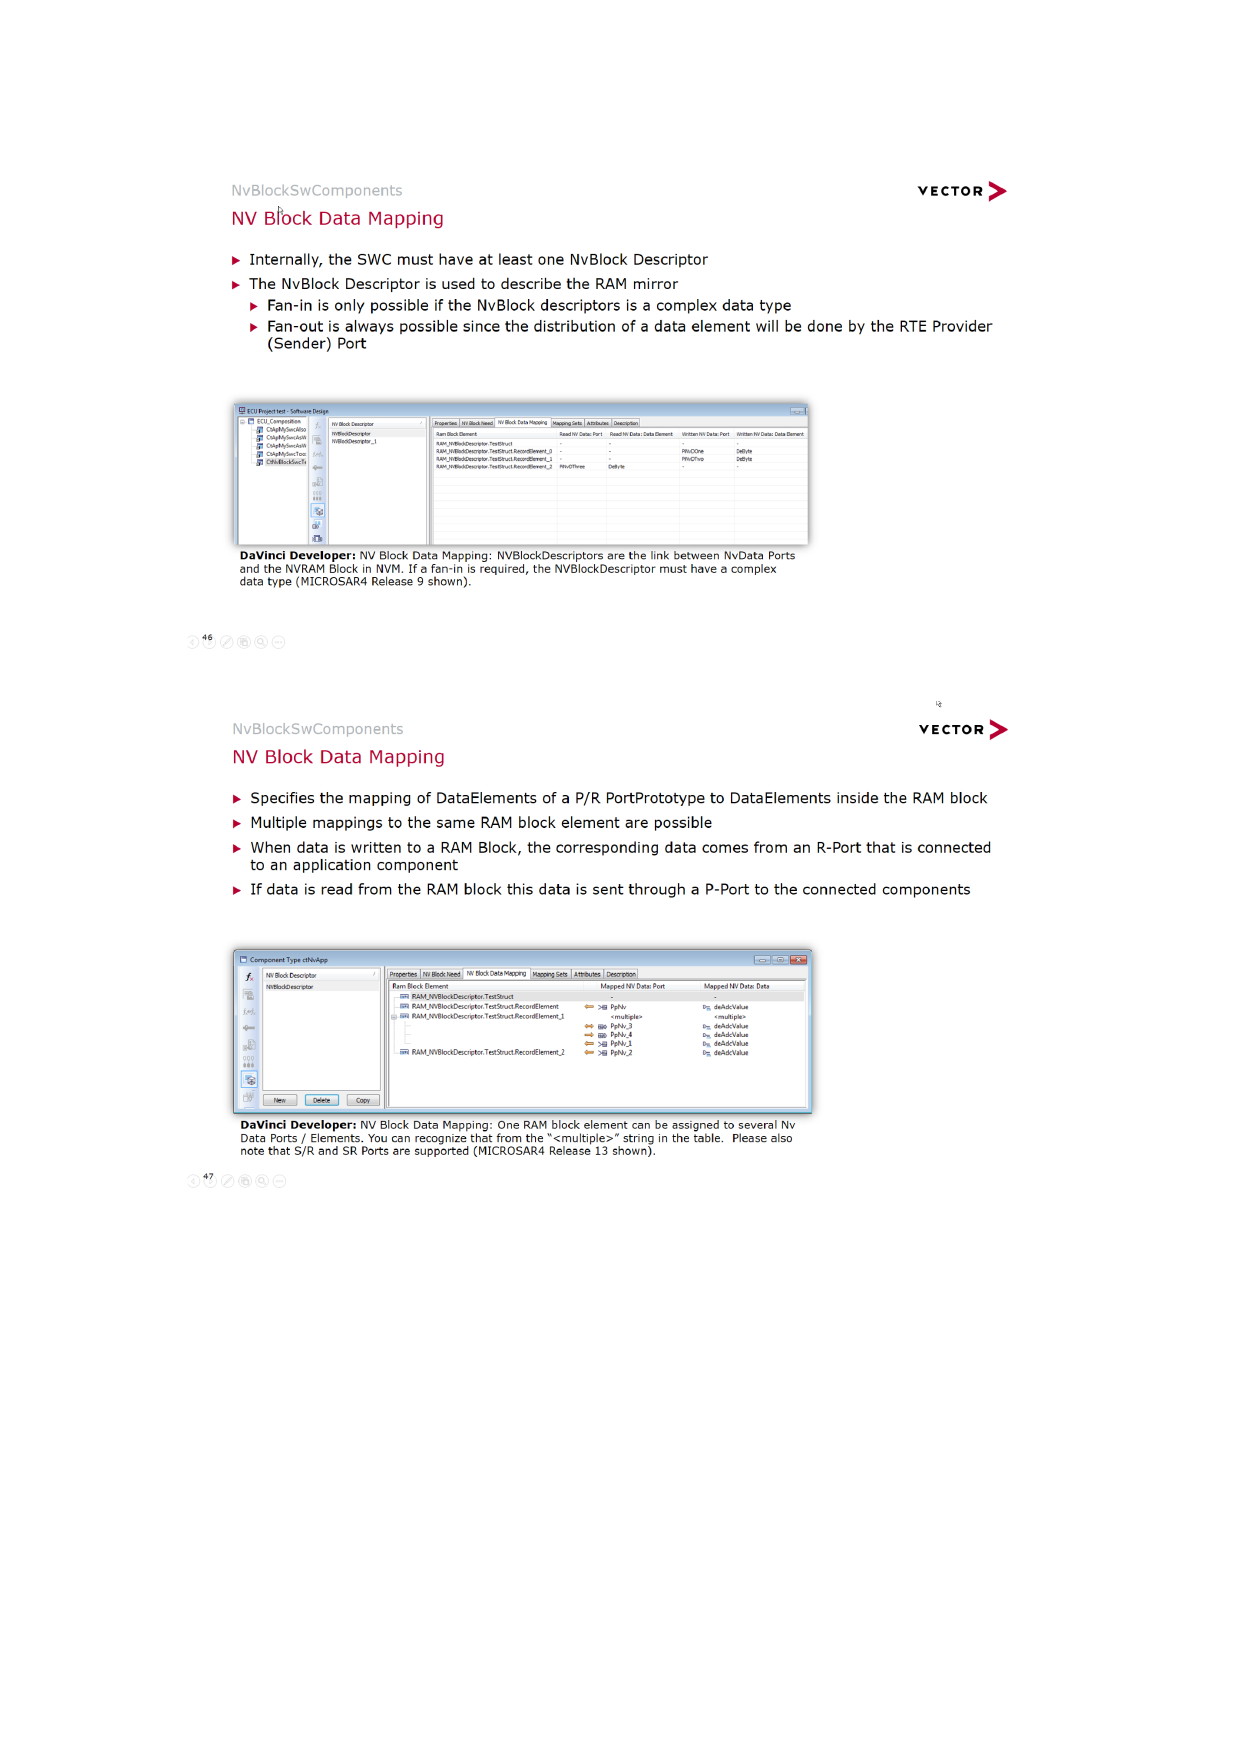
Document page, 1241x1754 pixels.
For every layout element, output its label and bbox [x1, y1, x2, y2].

picture [187, 162, 1053, 650]
picture [187, 701, 1053, 1189]
